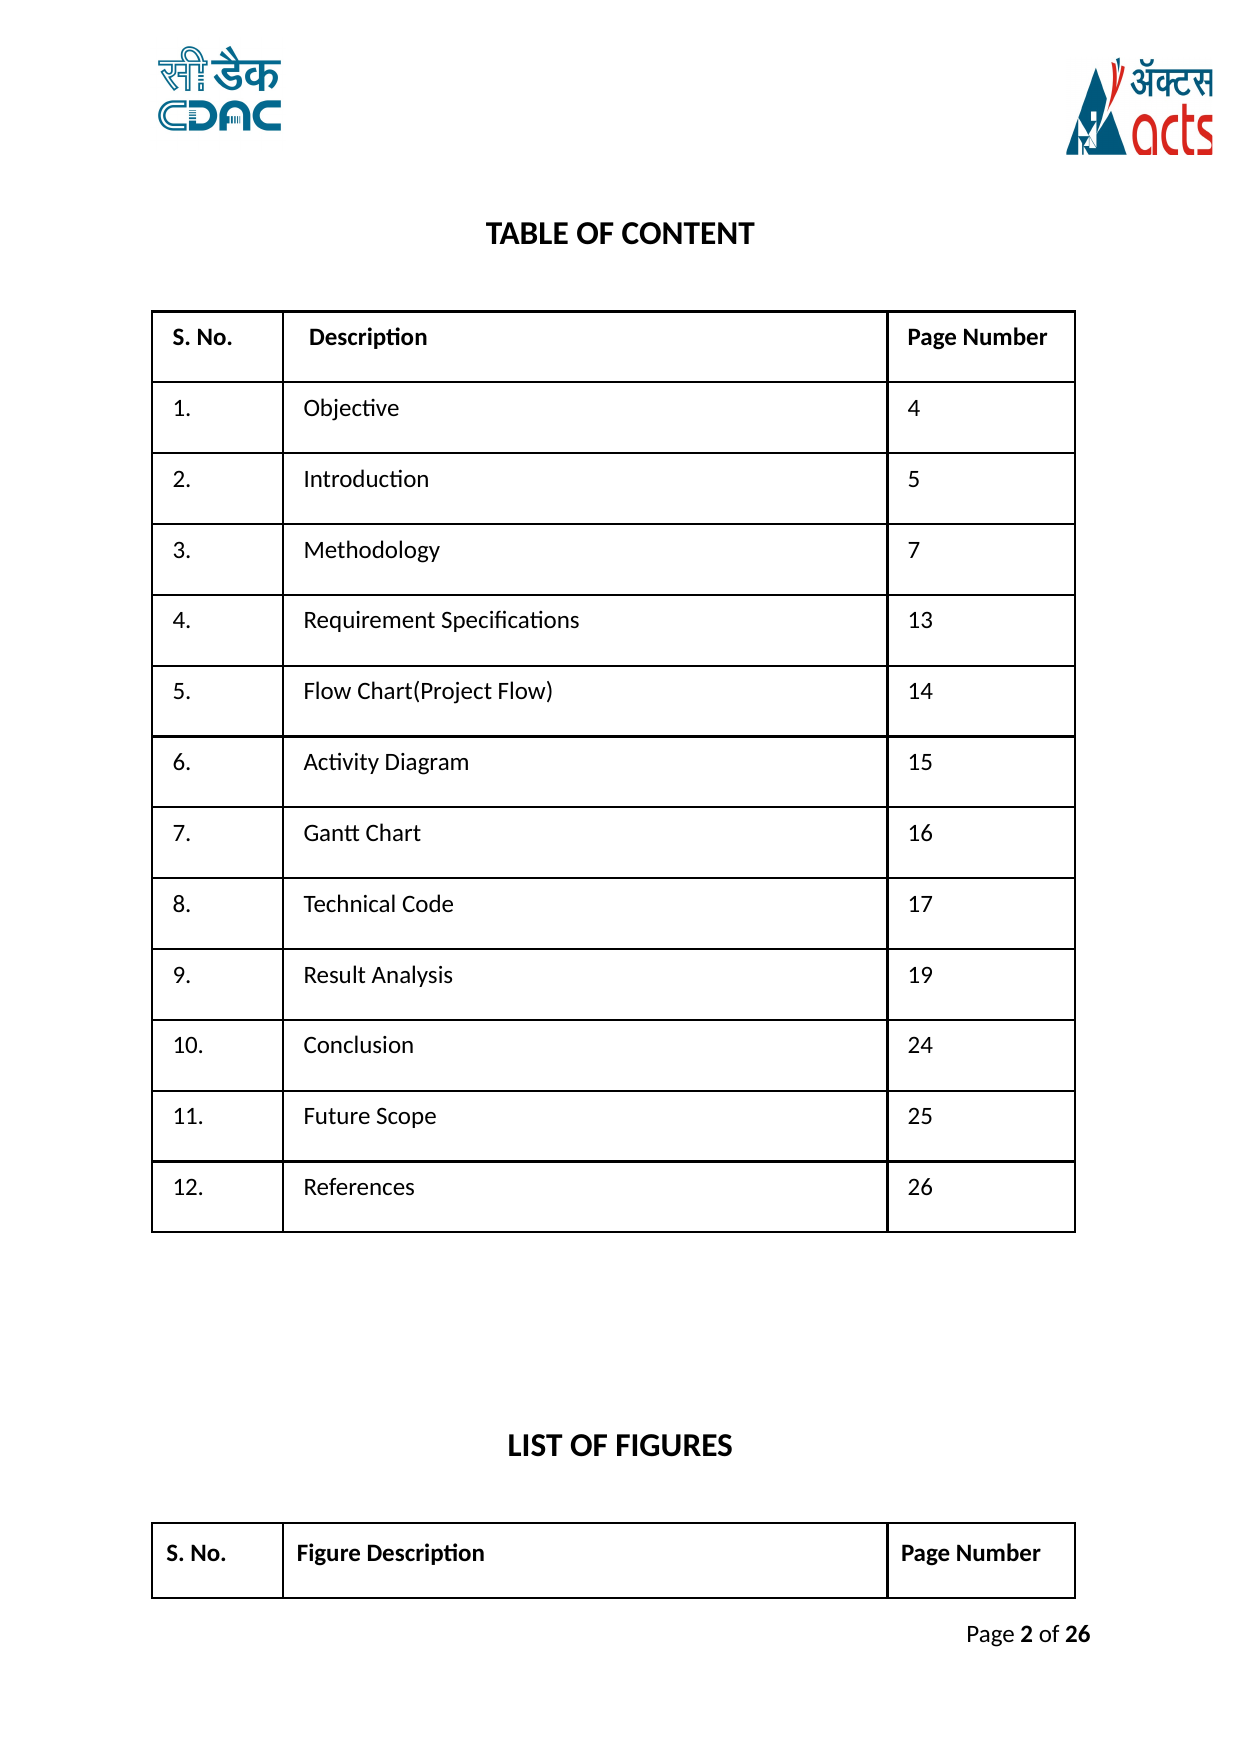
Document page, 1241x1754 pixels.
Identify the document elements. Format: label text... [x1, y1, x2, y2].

table_cell 19 [889, 950, 1074, 1019]
table_header S. No. [153, 313, 282, 381]
table_cell 4. [153, 596, 282, 664]
subtitle TABLE OF CONTENT [150, 212, 1090, 253]
table_cell Methodology [284, 525, 886, 594]
table_cell References [284, 1163, 886, 1231]
table_cell 9. [153, 950, 282, 1019]
table_cell 3. [153, 525, 282, 594]
table_cell 17 [889, 879, 1074, 948]
subtitle LIST OF FIGURES [150, 1424, 1090, 1465]
picture [1170, 73, 1184, 79]
table_cell Flow Chart(Project Flow) [284, 667, 886, 735]
table_cell 7. [153, 808, 282, 877]
table_cell 4 [889, 383, 1074, 452]
table_cell 15 [889, 738, 1074, 806]
table_cell 24 [889, 1021, 1074, 1089]
table_cell 12. [153, 1163, 282, 1231]
table_cell Objective [284, 383, 886, 452]
table_header S. No. [153, 1524, 282, 1597]
picture [1065, 57, 1213, 154]
table_cell Conclusion [284, 1021, 886, 1089]
table_cell Activity Diagram [284, 738, 886, 806]
picture [1079, 140, 1087, 154]
table_header Page Number [889, 313, 1074, 381]
picture [150, 37, 287, 151]
table_cell 7 [889, 525, 1074, 594]
table_cell 6. [153, 738, 282, 806]
table_cell Future Scope [284, 1092, 886, 1160]
table_cell 26 [889, 1163, 1074, 1231]
table_header Figure Description [284, 1524, 886, 1597]
picture [1091, 112, 1096, 120]
table_cell Gantt Chart [284, 808, 886, 877]
table_cell 8. [153, 879, 282, 948]
table_cell 11. [153, 1092, 282, 1160]
table_cell 5 [889, 454, 1074, 523]
table_cell 10. [153, 1021, 282, 1089]
table_cell 13 [889, 596, 1074, 664]
table_cell 1. [153, 383, 282, 452]
table_cell Introduction [284, 454, 886, 523]
table_cell 14 [889, 667, 1074, 735]
table_cell Technical Code [284, 879, 886, 948]
table_cell 16 [889, 808, 1074, 877]
table_cell 5. [153, 667, 282, 735]
picture [1079, 121, 1098, 148]
table_header Description [284, 313, 886, 381]
table_cell Result Analysis [284, 950, 886, 1019]
table_header Page Number [889, 1524, 1074, 1597]
table_cell 25 [889, 1092, 1074, 1160]
table_cell 2. [153, 454, 282, 523]
table_cell Requirement Specifications [284, 596, 886, 664]
